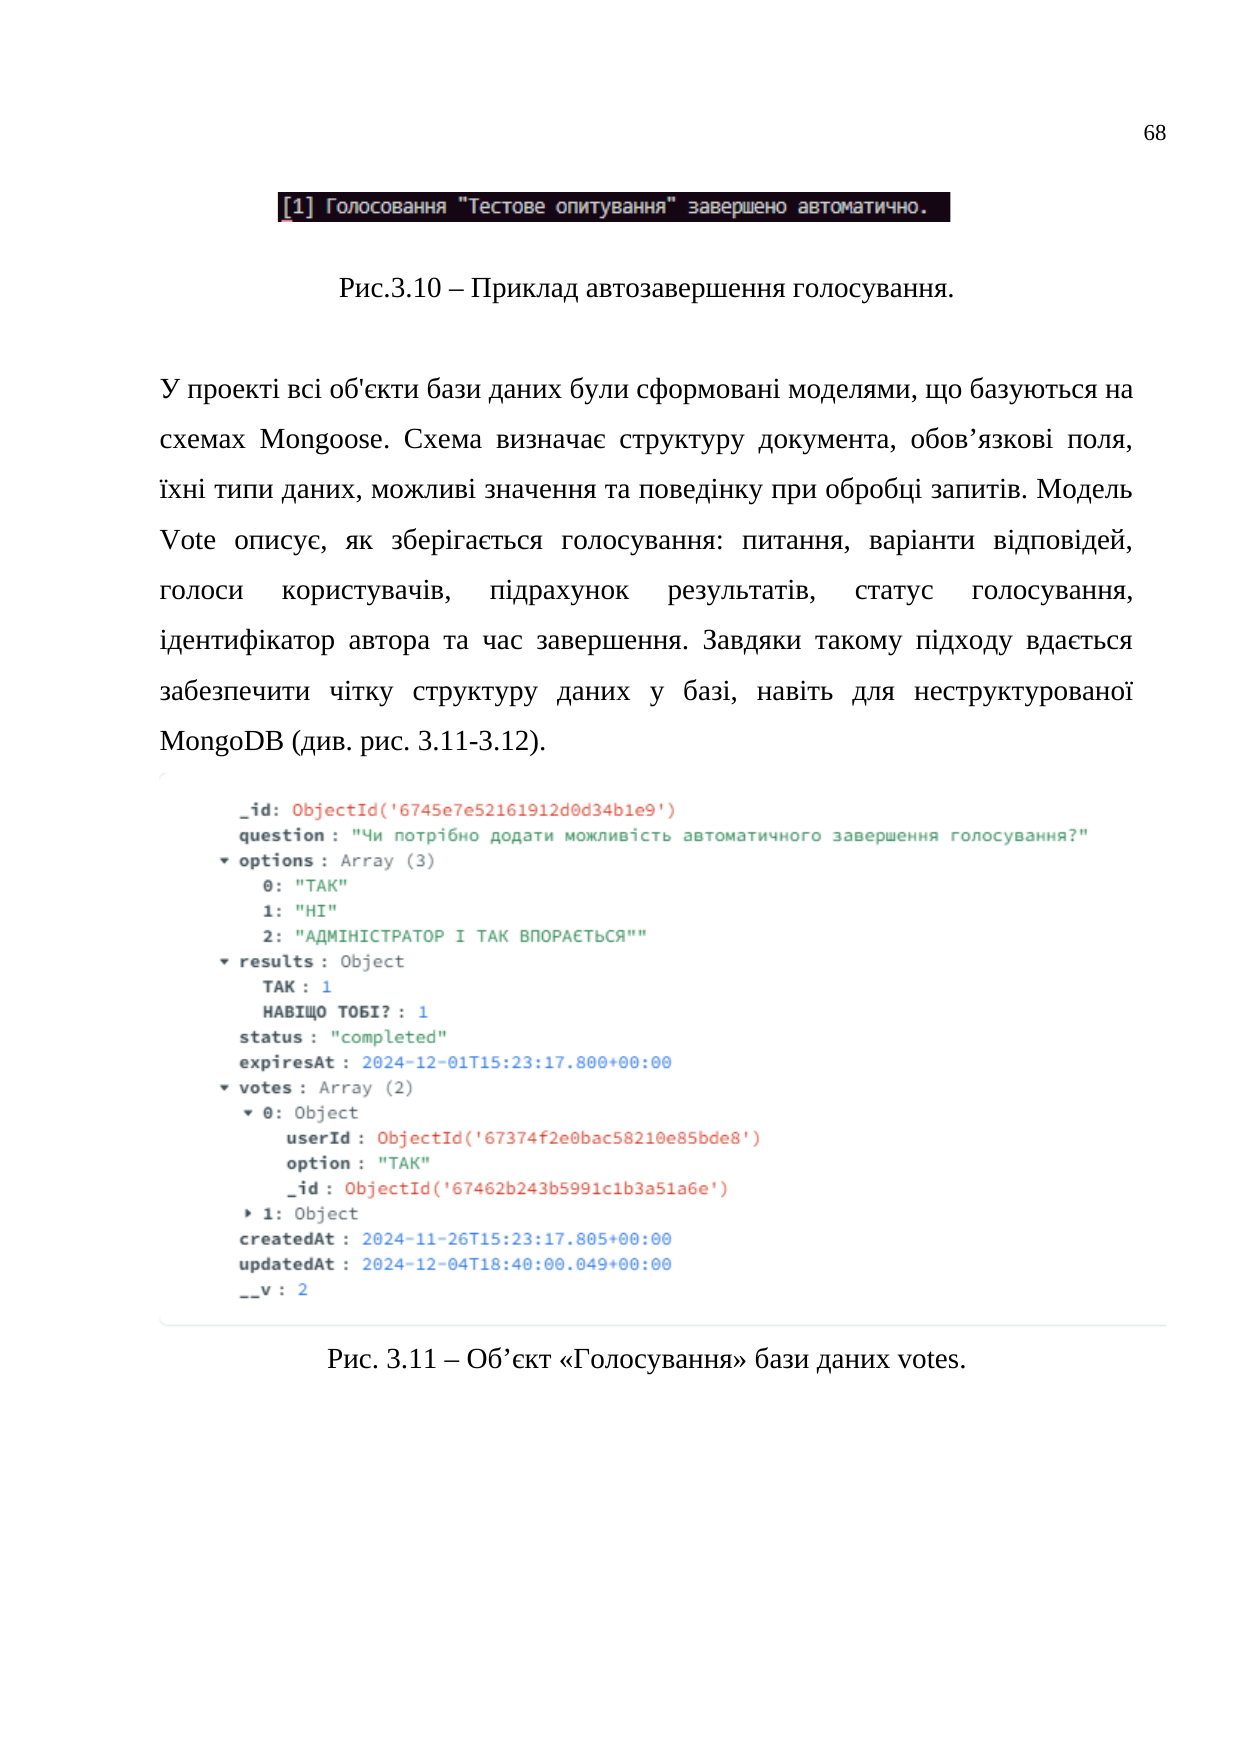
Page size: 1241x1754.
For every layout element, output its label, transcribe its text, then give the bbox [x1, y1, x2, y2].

text Рис.3.10 – Приклад автозавершення голосування. [159, 270, 1134, 304]
text Рис. 3.11 – Об’єкт «Голосування» бази даних votes. [159, 1341, 1134, 1374]
picture [277, 192, 951, 222]
picture [159, 773, 1167, 1328]
text У проекті всі об'єкти бази даних були сформовані моделями, що базуються на схемах Mongoose. Схема визначає структуру документа, обов’язкові поля, їхні типи даних, можливі значення та поведінку при обробці запитів. Модель Vote описує, як зберігається голосування: питання, варіанти відповідей, голоси користувачів, підрахунок результатів, статус голосування, ідентифікатор автора та час завершення. Завдяки такому підходу вдається забезпечити чітку структуру даних у базі, навіть для неструктурованої MongoDB (див. рис. 3.11-3.12). [159, 371, 1134, 757]
